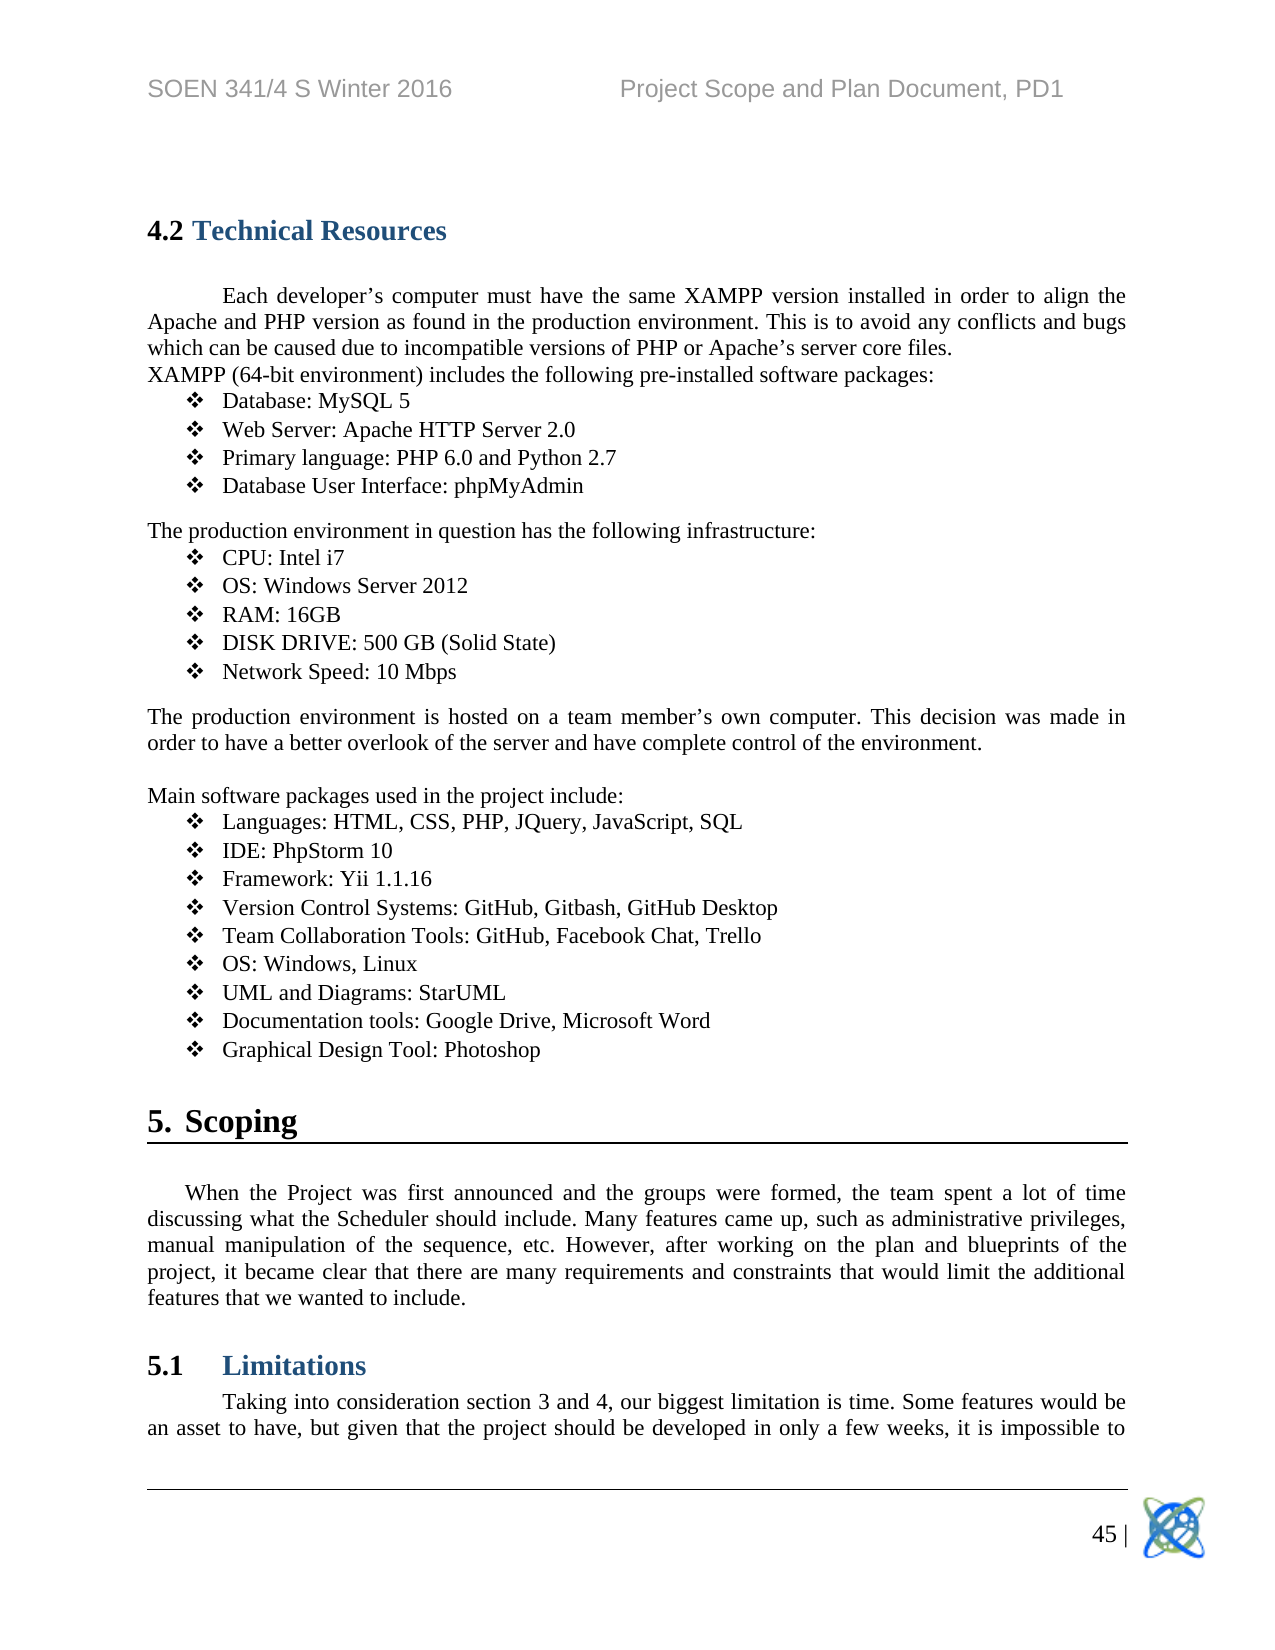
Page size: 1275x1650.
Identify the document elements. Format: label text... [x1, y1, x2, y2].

text The production environment is hosted on a team member’s own computer. This decision was made in order to have a better overlook of the server and have complete control of the environment. [147, 703, 1128, 756]
text Each developer’s computer must have the same XAMPP version installed in order to align the Apache and PHP version as found in the production environment. This is to avoid any conflicts and bugs which can be caused due to incompatible versions of PHP or Apache’s server core files. [147, 282, 1128, 361]
list CPU: Intel i7 [184, 544, 1128, 570]
picture [1123, 1490, 1224, 1566]
list Documentation tools: Google Drive, Microsoft Word [184, 1007, 1128, 1034]
text The production environment in question has the following infrastructure: [147, 518, 1128, 544]
list IDE: PhpStorm 10 [184, 837, 1128, 863]
text Main software packages used in the project include: [147, 782, 1128, 808]
list RAM: 16GB [184, 601, 1128, 627]
text When the Project was first announced and the groups were formed, the team spent a lot of time discussing what the Scheduler should include. Many features came up, such as administrative privileges, manual manipulation of the sequence, etc. However, after working on the plan and blueprints of the project, it became clear that there are many requirements and constraints that would limit the additional features that we wanted to include. [147, 1179, 1128, 1310]
list Primary language: PHP 6.0 and Python 2.7 [184, 444, 1128, 470]
list Network Speed: 10 Mbps [184, 658, 1128, 684]
list Graphical Design Tool: Photoshop [184, 1036, 1128, 1062]
list Database: MySQL 5 [184, 387, 1128, 413]
list Version Control Systems: GitHub, Gitbash, GitHub Desktop [184, 893, 1128, 920]
text XAMPP (64-bit environment) includes the following pre-installed software packages: [147, 361, 1128, 387]
list Languages: HTML, CSS, PHP, JQuery, JavaScript, SQL [184, 808, 1128, 834]
list UML and Diagrams: StarUML [184, 979, 1128, 1005]
list Database User Interface: phpMyAdmin [184, 472, 1128, 499]
list OS: Windows Server 2012 [184, 572, 1128, 599]
subtitle Technical Resources [147, 213, 1128, 247]
list Framework: Yii 1.1.16 [184, 865, 1128, 891]
list DISK DRIVE: 500 GB (Solid State) [184, 629, 1128, 656]
subtitle Scoping [147, 1102, 1128, 1142]
subtitle Limitations [147, 1348, 1128, 1381]
list Team Collaboration Tools: GitHub, Facebook Chat, Trello [184, 922, 1128, 948]
list OS: Windows, Linux [184, 950, 1128, 977]
list Web Server: Apache HTTP Server 2.0 [184, 416, 1128, 442]
